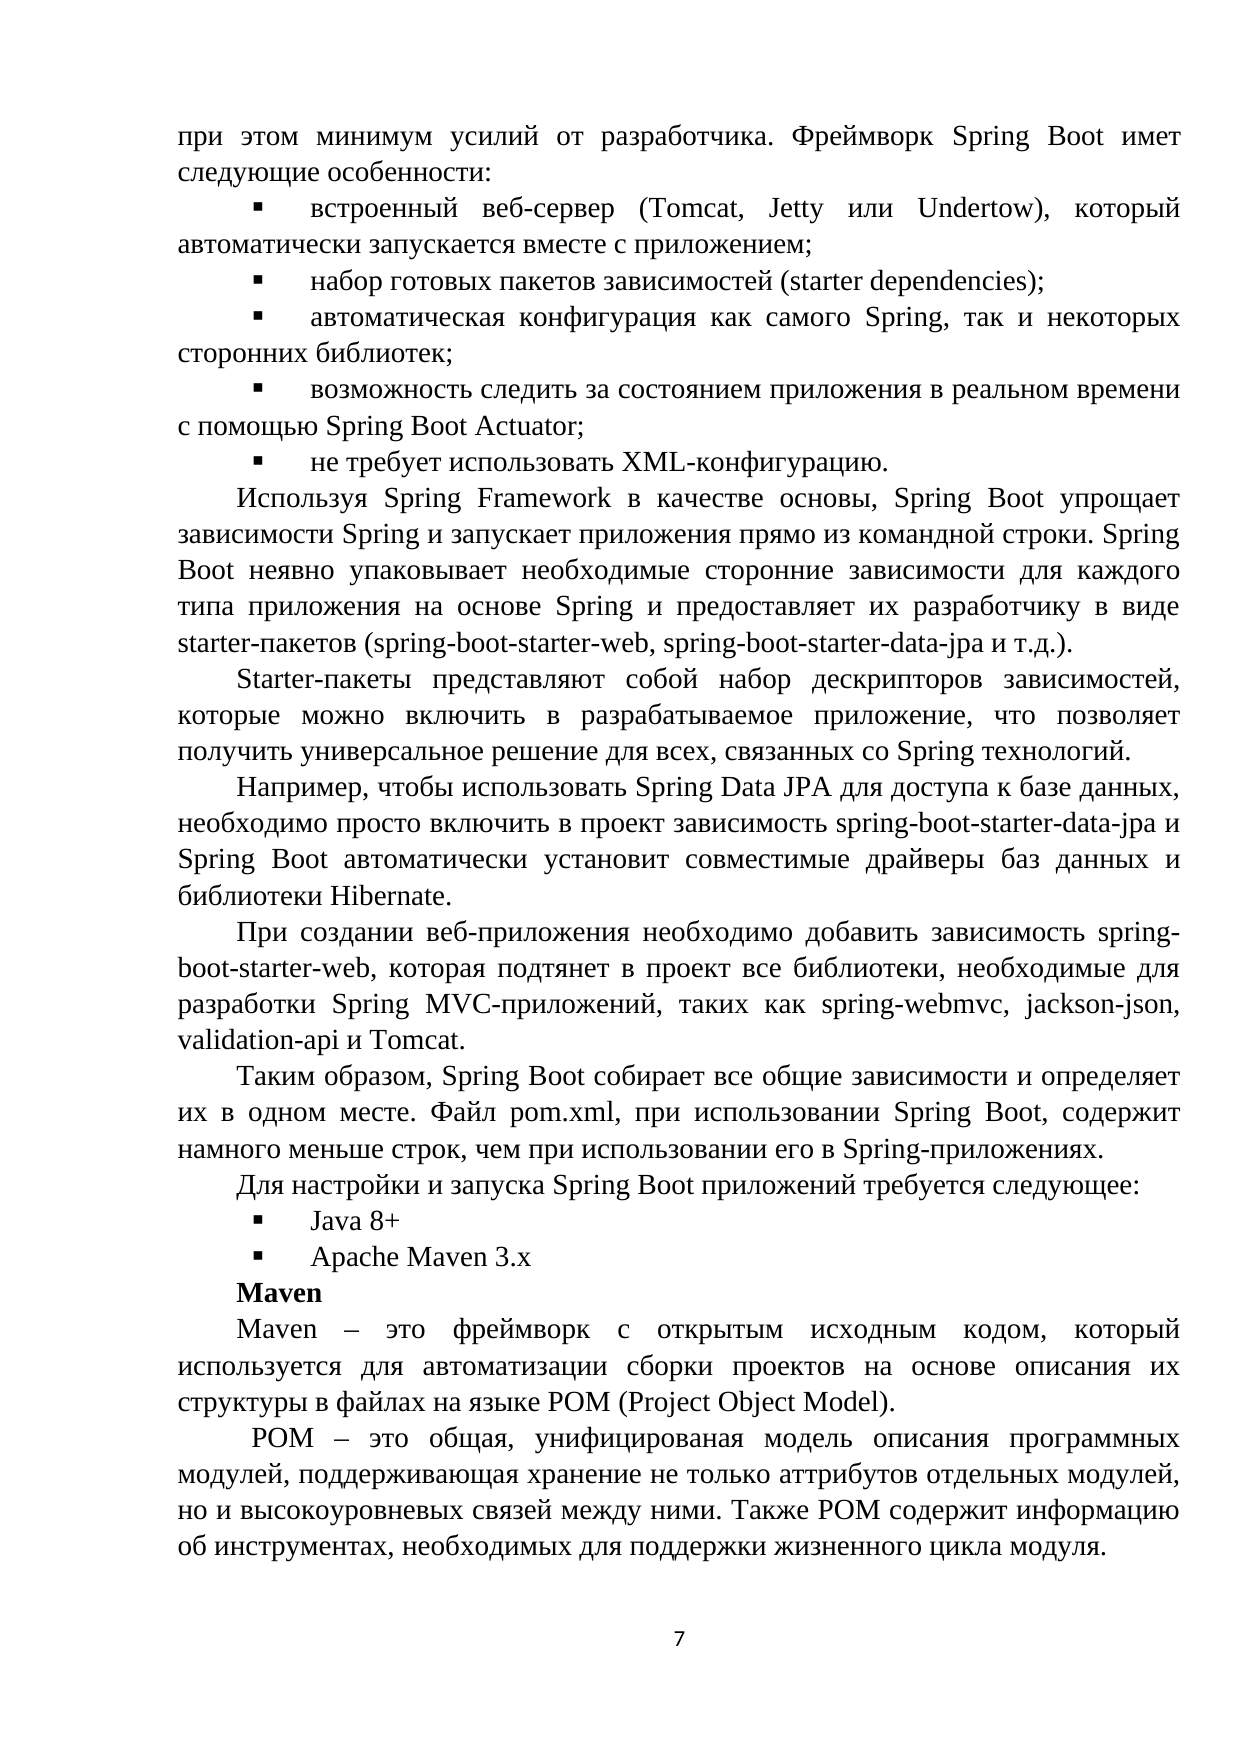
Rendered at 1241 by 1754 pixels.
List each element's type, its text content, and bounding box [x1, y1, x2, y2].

text Starter-пакеты представляют собой набор дескрипторов зависимостей, которые можно включить в разрабатываемое приложение, что позволяет получить универсальное решение для всех, связанных со Spring технологий. [177, 661, 1181, 767]
list возможность следить за состоянием приложения в реальном времени с помощью Spring Boot Actuator; [177, 371, 1181, 441]
text При создании веб-приложения необходимо добавить зависимость spring-boot-starter-web, которая подтянет в проект все библиотеки, необходимые для разработки Spring MVC-приложений, таких как spring-webmvc, jackson-json, validation-api и Tomcat. [177, 914, 1181, 1056]
text Maven [177, 1276, 1181, 1309]
list автоматическая конфигурация как самого Spring, так и некоторых сторонних библиотек; [177, 299, 1181, 369]
list встроенный веб-сервер (Tomcat, Jetty или Undertow), который автоматически запускается вместе с приложением; [177, 190, 1181, 260]
list не требует использовать XML-конфигурацию. [177, 444, 1181, 477]
text Таким образом, Spring Boot собирает все общие зависимости и определяет их в одном месте. Файл pom.xml, при использовании Spring Boot, содержит намного меньше строк, чем при использовании его в Spring-приложениях. [177, 1058, 1181, 1164]
text POM – это общая, унифицированая модель описания программных модулей, поддерживающая хранение не только аттрибутов отдельных модулей, но и высокоуровневых связей между ними. Также POM содержит информацию об инструментах, необходимых для поддержки жизненного цикла модуля. [177, 1420, 1181, 1562]
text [177, 118, 1181, 188]
list Apache Maven 3.x [177, 1239, 1181, 1273]
text Например, чтобы использовать Spring Data JPA для доступа к базе данных, необходимо просто включить в проект зависимость spring-boot-starter-data-jpa и Spring Boot автоматически установит совместимые драйверы баз данных и библиотеки Hibernate. [177, 769, 1181, 911]
text Используя Spring Framework в качестве основы, Spring Boot упрощает зависимости Spring и запускает приложения прямо из командной строки. Spring Boot неявно упаковывает необходимые сторонние зависимости для каждого типа приложения на основе Spring и предоставляет их разработчику в виде starter-пакетов (spring-boot-starter-web, spring-boot-starter-data-jpa и т.д.). [177, 480, 1181, 658]
list Java 8+ [177, 1203, 1181, 1237]
list набор готовых пакетов зависимостей (starter dependencies); [177, 263, 1181, 296]
text Для настройки и запуска Spring Boot приложений требуется следующее: [177, 1167, 1181, 1200]
text Maven – это фреймворк с открытым исходным кодом, который используется для автоматизации сборки проектов на основе описания их структуры в файлах на языке POM (Project Object Model). [177, 1312, 1181, 1417]
